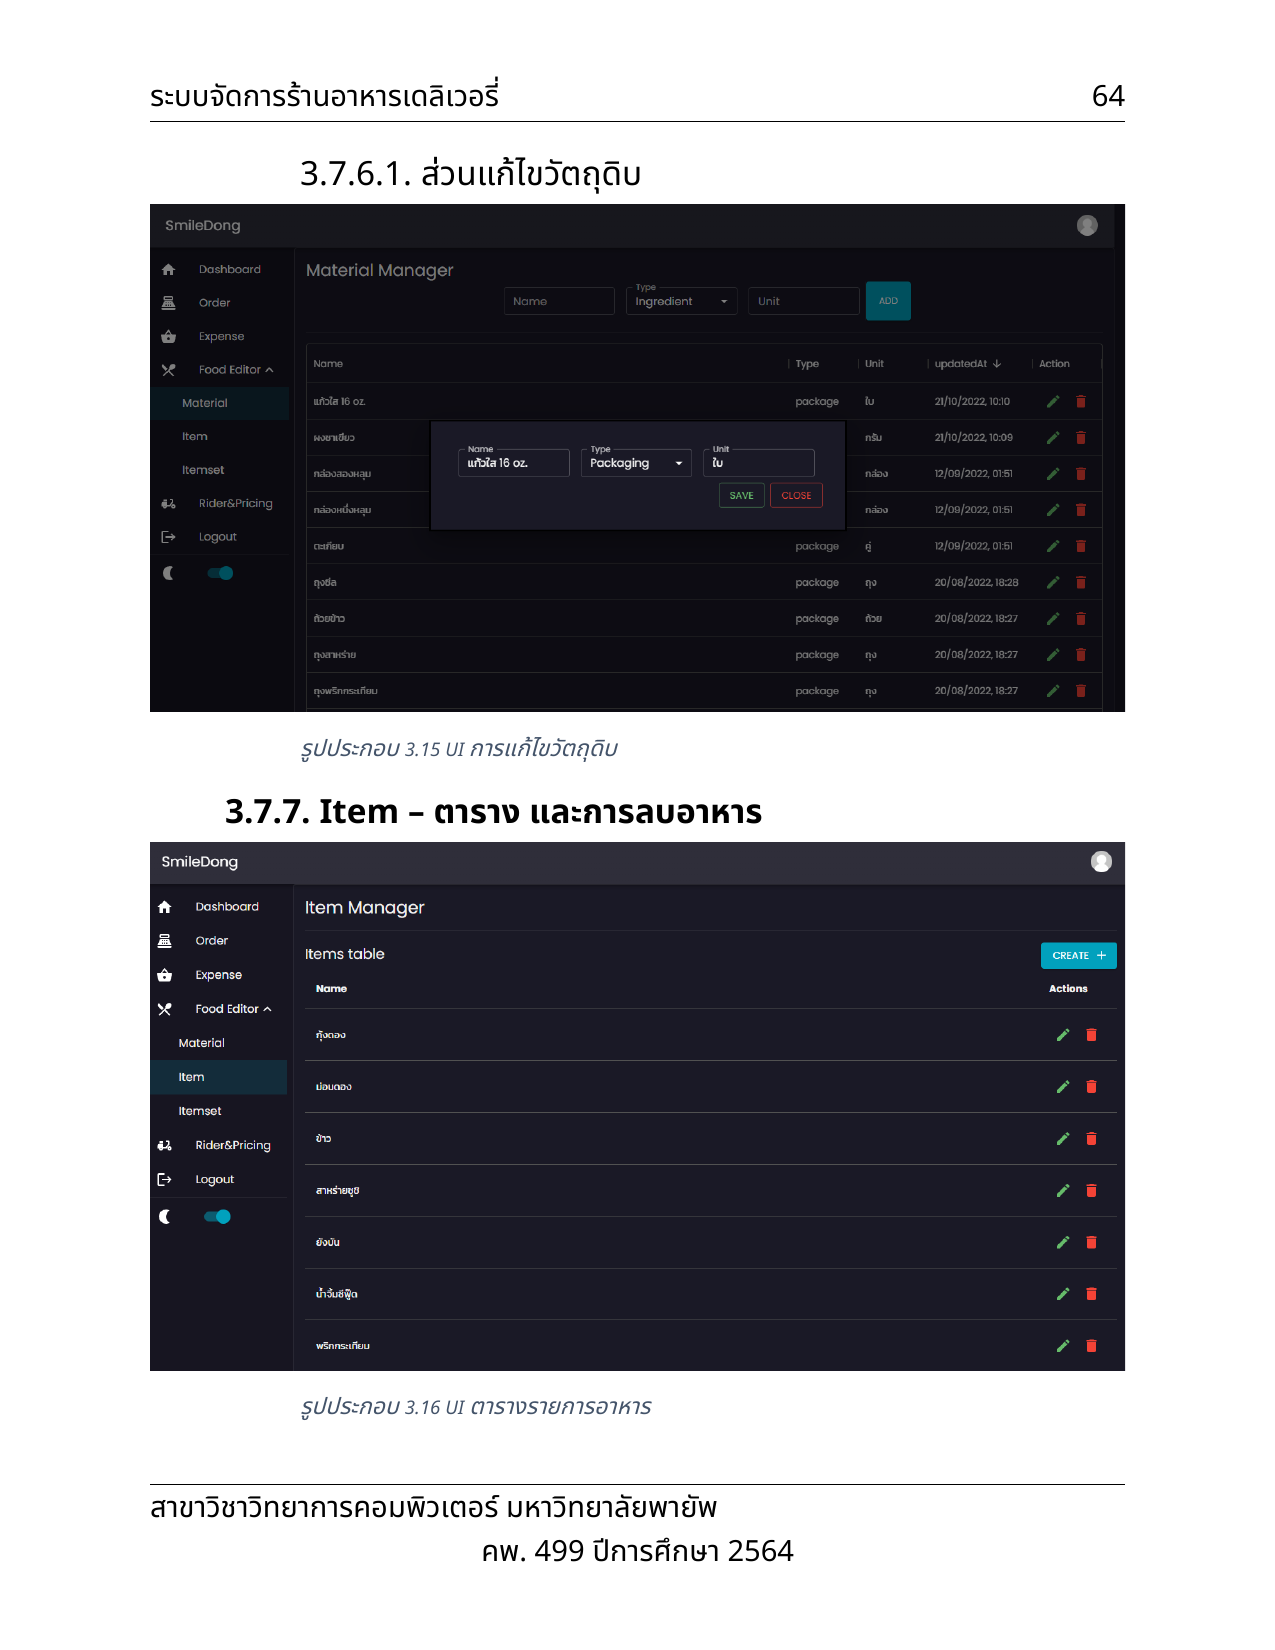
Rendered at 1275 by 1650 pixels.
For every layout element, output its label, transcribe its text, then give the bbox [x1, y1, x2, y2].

subtitle ส่วนแก้ไขวัตถุดิบ [150, 150, 1125, 201]
picture [150, 204, 1125, 712]
subtitle Item – ตาราง และการลบอาหาร [150, 788, 1125, 838]
picture [150, 842, 1125, 1371]
